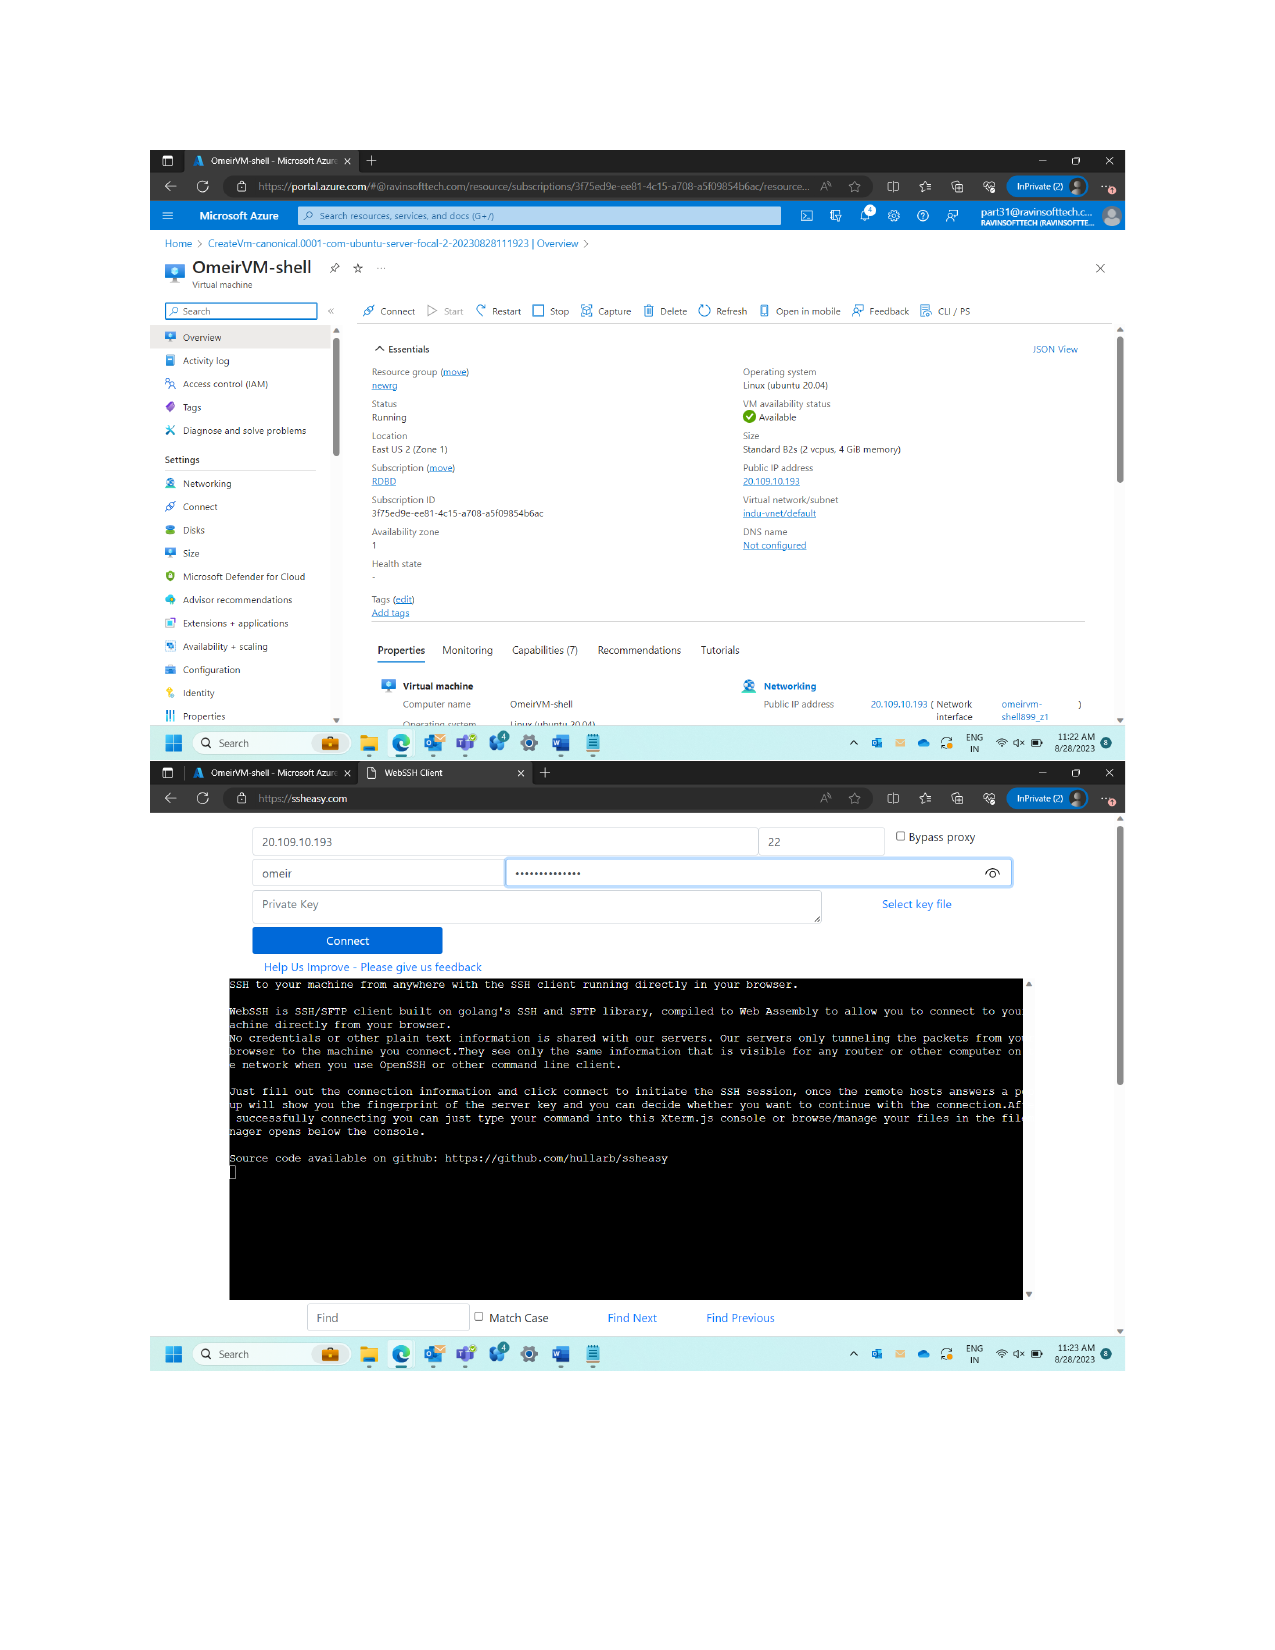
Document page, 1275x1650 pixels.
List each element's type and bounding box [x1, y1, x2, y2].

picture [150, 150, 1125, 760]
picture [150, 761, 1125, 1371]
